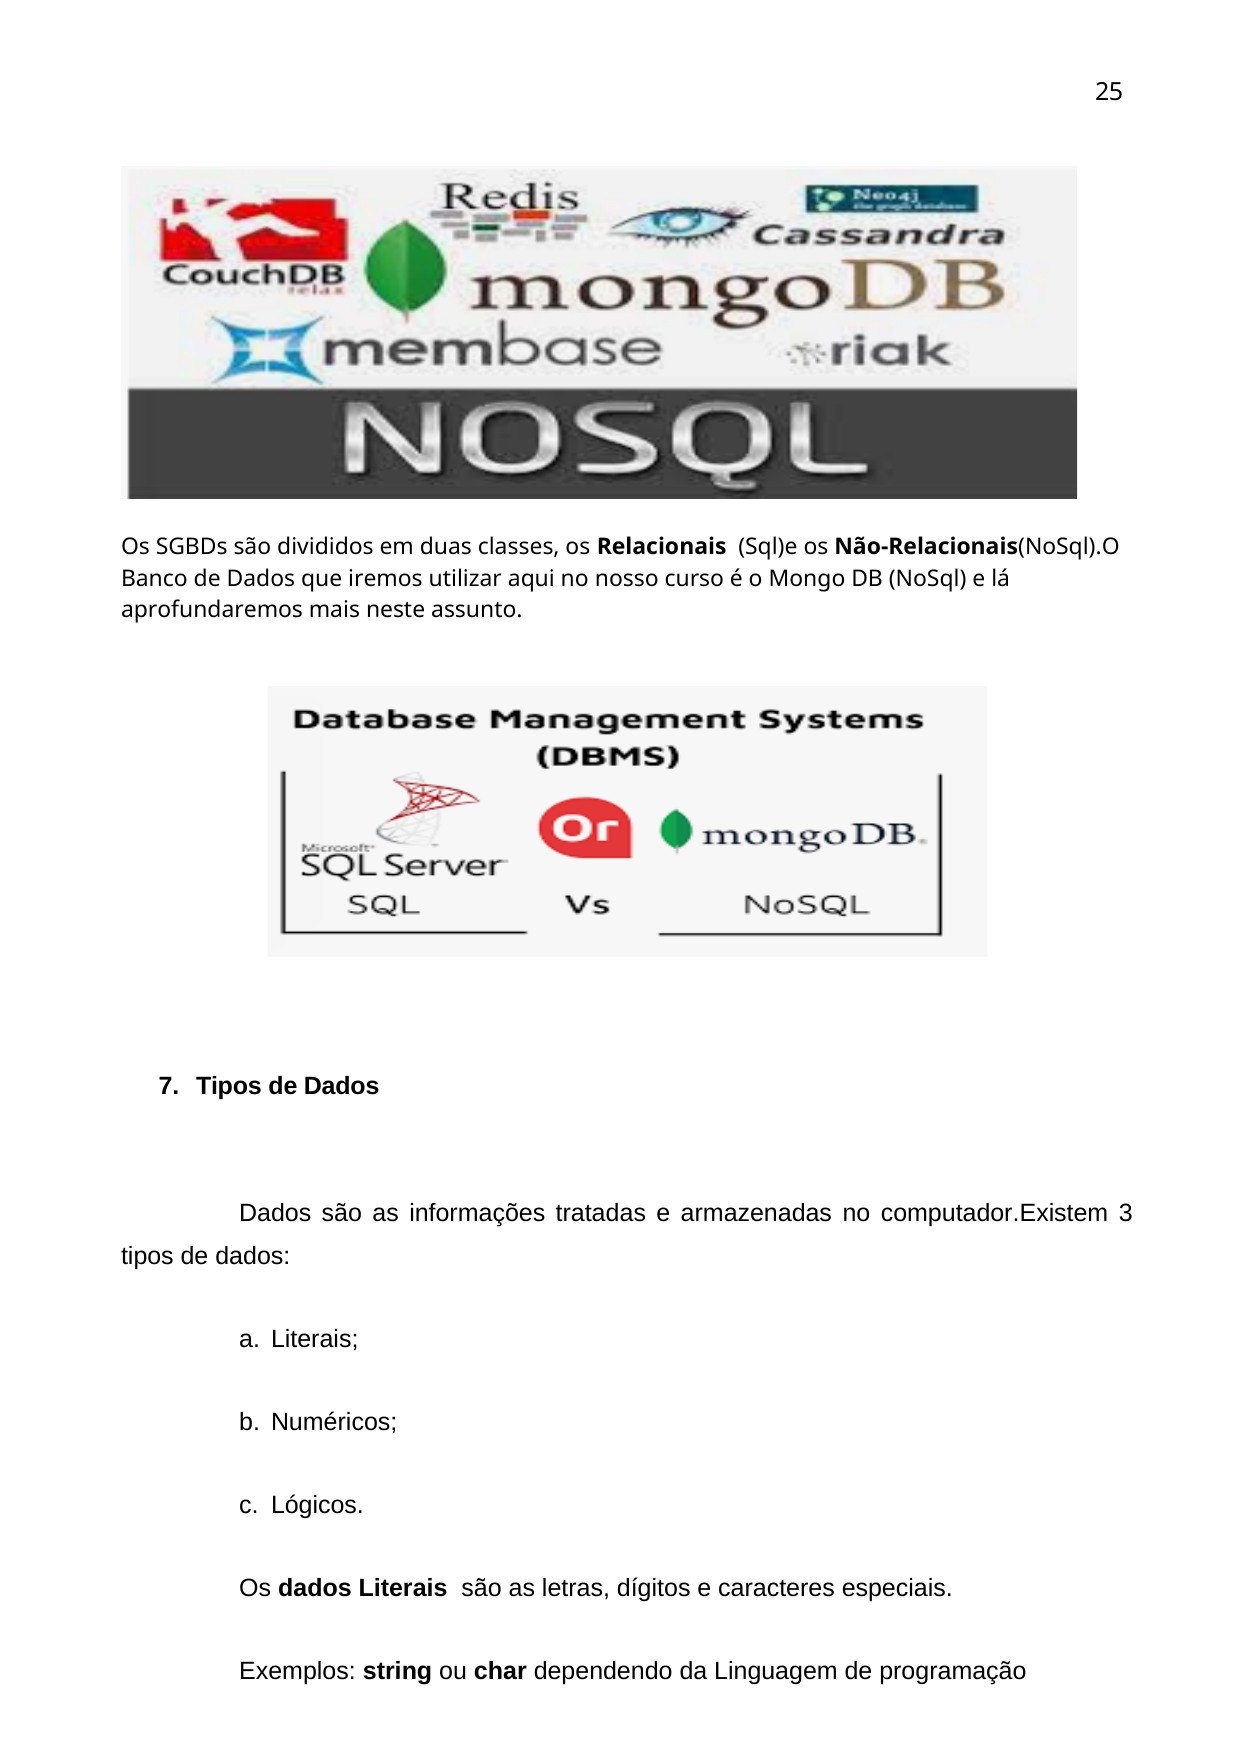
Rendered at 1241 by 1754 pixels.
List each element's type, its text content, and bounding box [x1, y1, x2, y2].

list Lógicos. [121, 1490, 1134, 1519]
list Numéricos; [121, 1407, 1134, 1436]
subtitle Tipos de Dados [158, 1071, 1134, 1100]
list Literais; [121, 1324, 1134, 1352]
text Dados são as informações tratadas e armazenadas no computador.Existem 3 tipos de dados: [121, 1197, 1134, 1269]
text Os SGBDs são divididos em duas classes, os Relacionais (Sql)e os Não-Relacionais(NoSql).O Banco de Dados que iremos utilizar aqui no nosso curso é o Mongo DB (NoSql) e lá aprofundaremos mais neste assunto. [121, 530, 1134, 624]
picture [267, 686, 988, 957]
picture [120, 166, 1078, 499]
text Os dados Literais são as letras, dígitos e caracteres especiais. [121, 1573, 1134, 1602]
text Exemplos: string ou char dependendo da Linguagem de programação [121, 1656, 1134, 1685]
